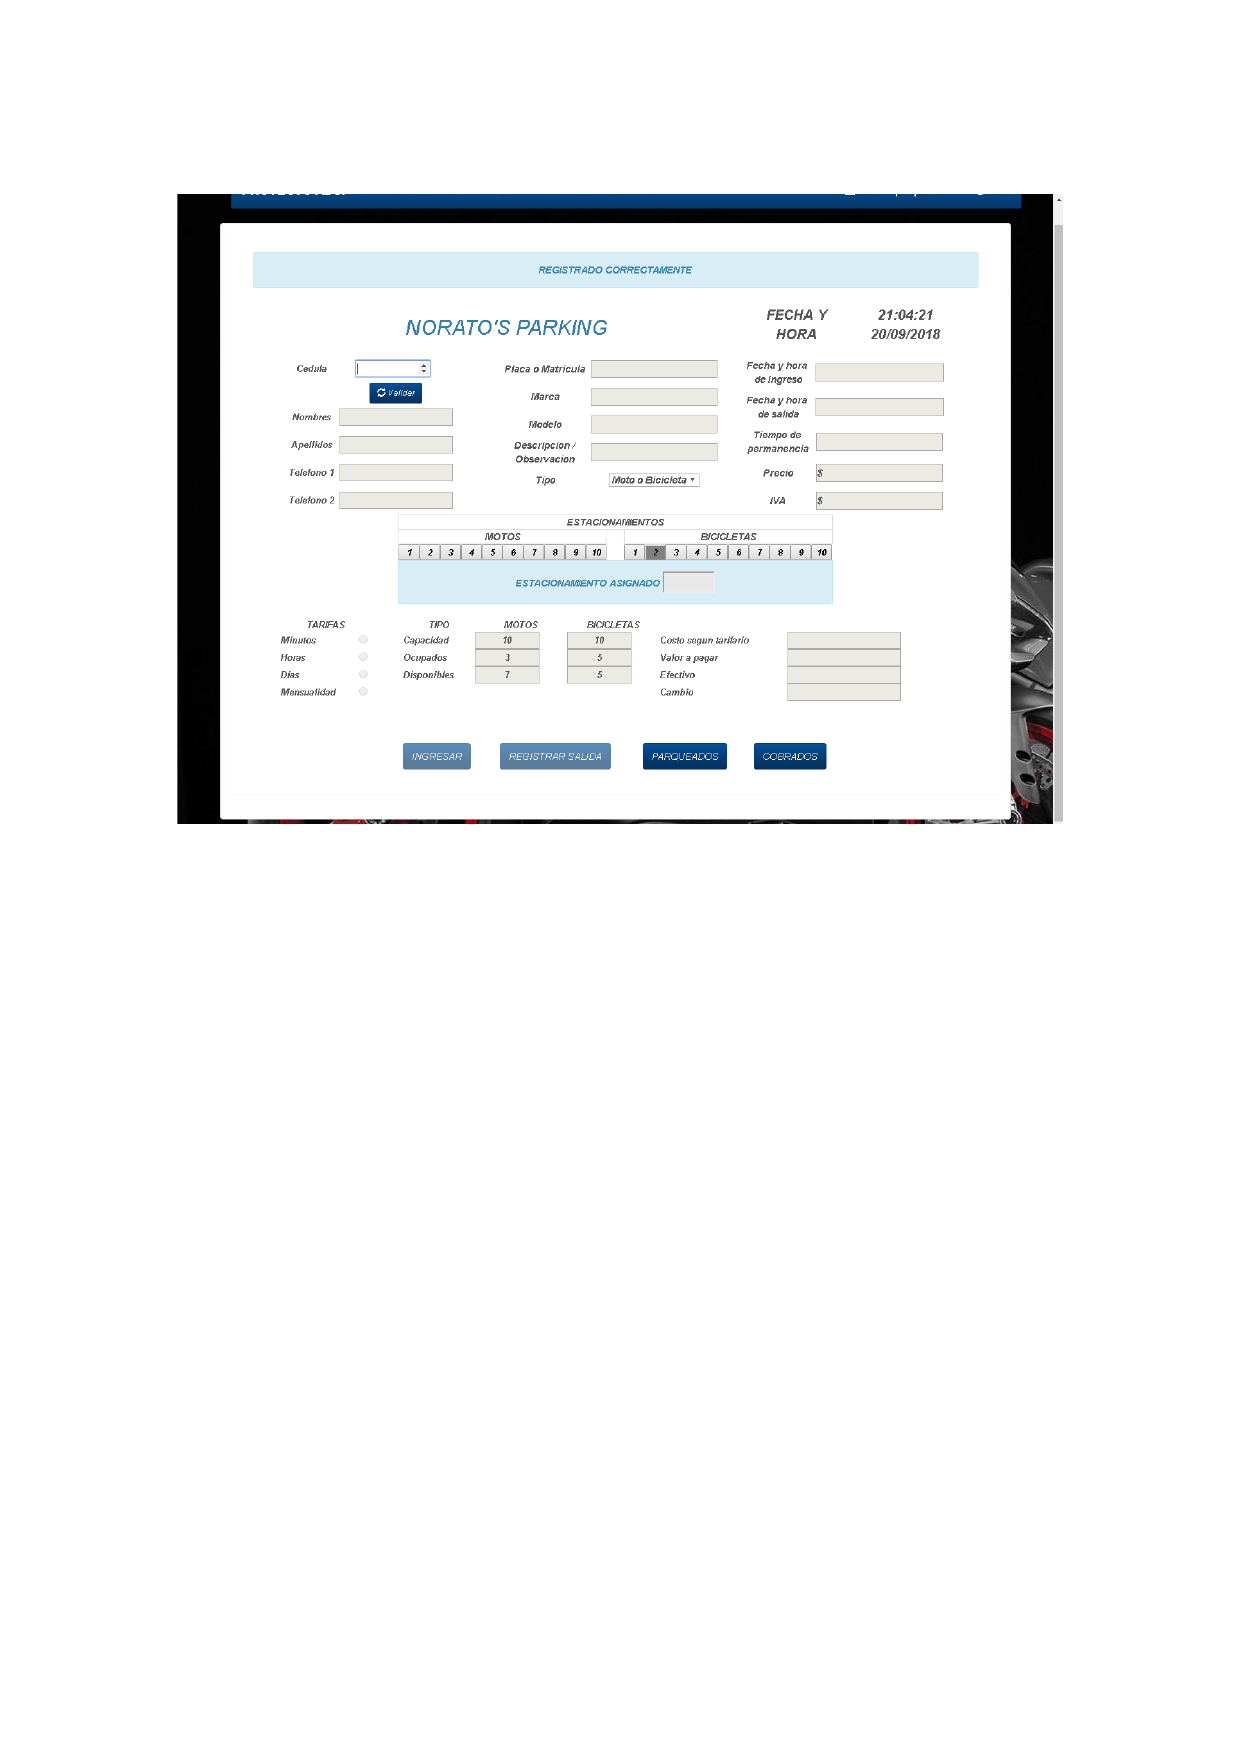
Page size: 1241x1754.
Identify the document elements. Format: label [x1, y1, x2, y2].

picture [177, 194, 1063, 824]
